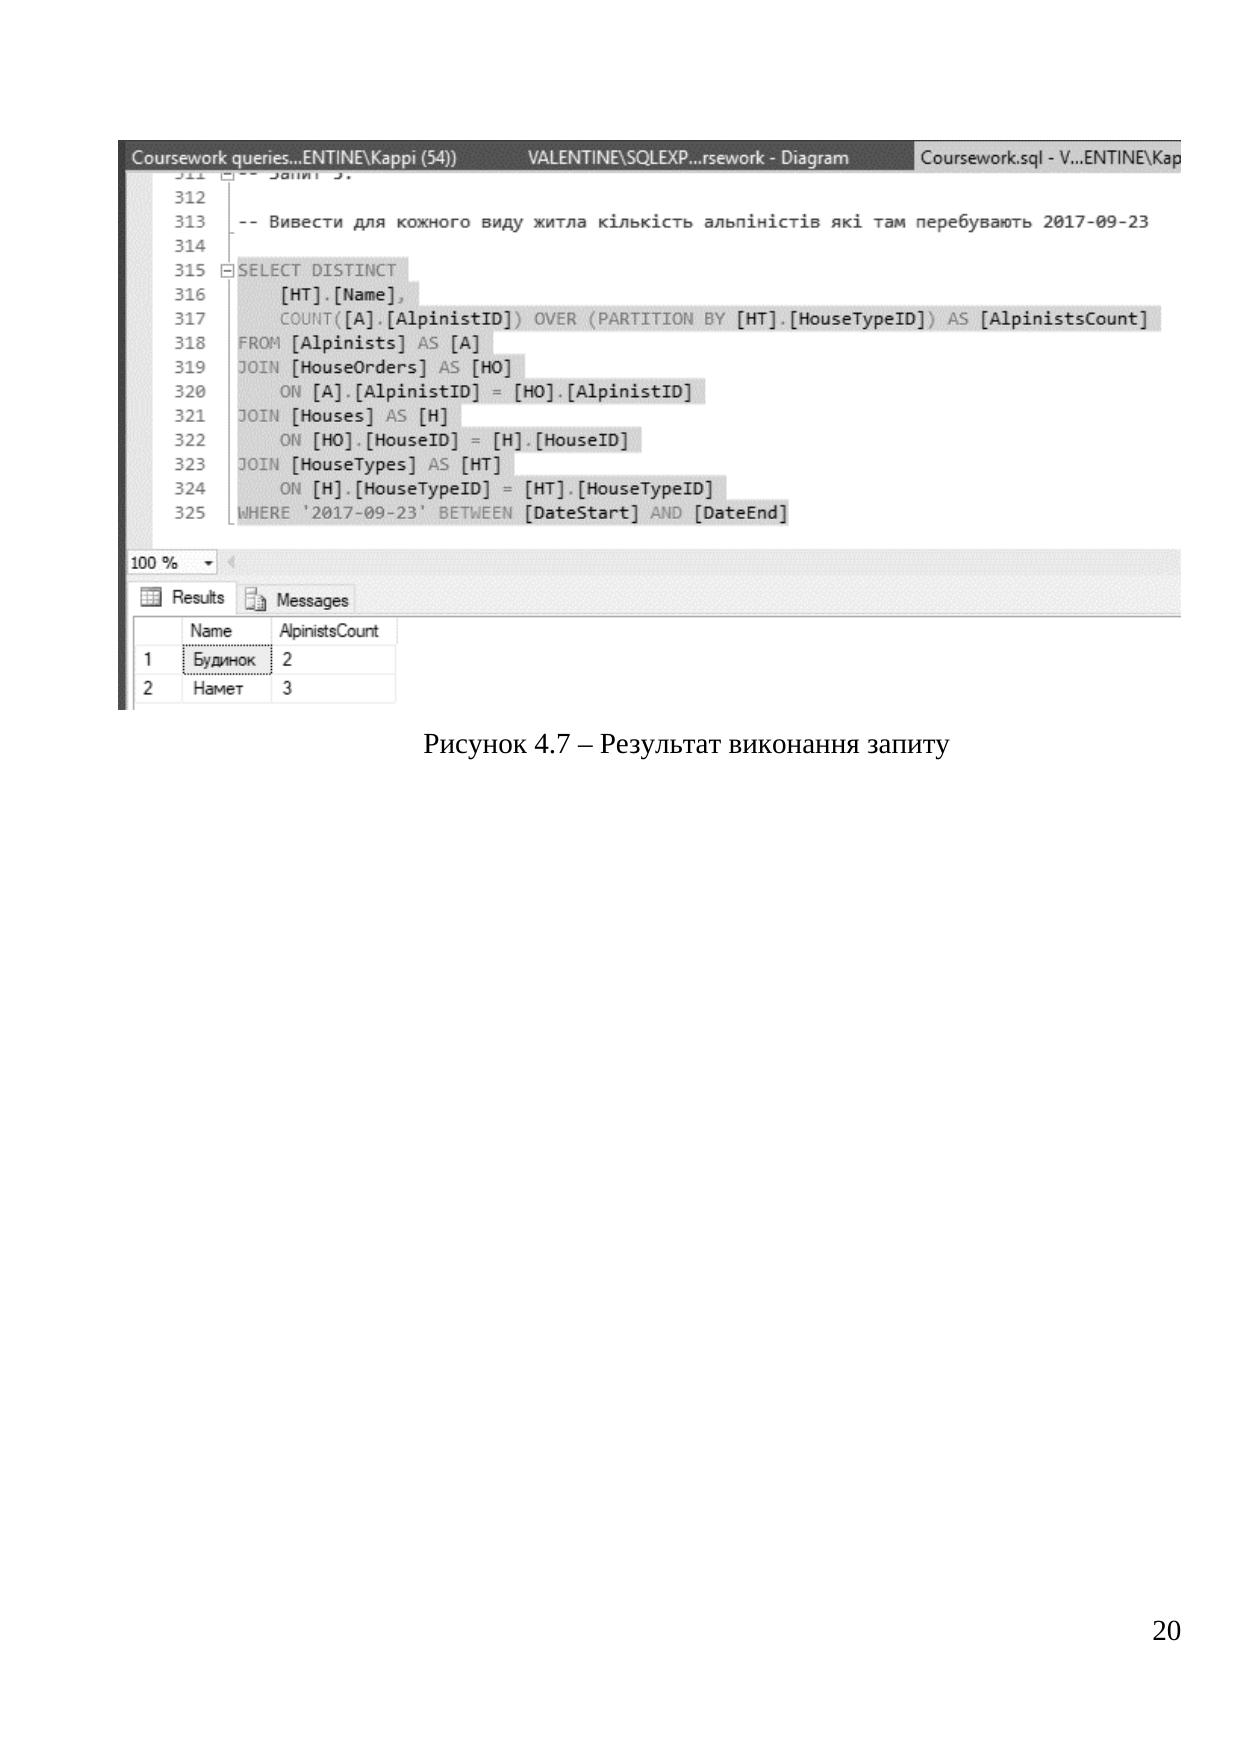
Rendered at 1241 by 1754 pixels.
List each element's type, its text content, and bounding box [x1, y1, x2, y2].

picture [118, 140, 1181, 710]
text Рисунок 4.7 – Результат виконання запиту [118, 727, 1181, 760]
